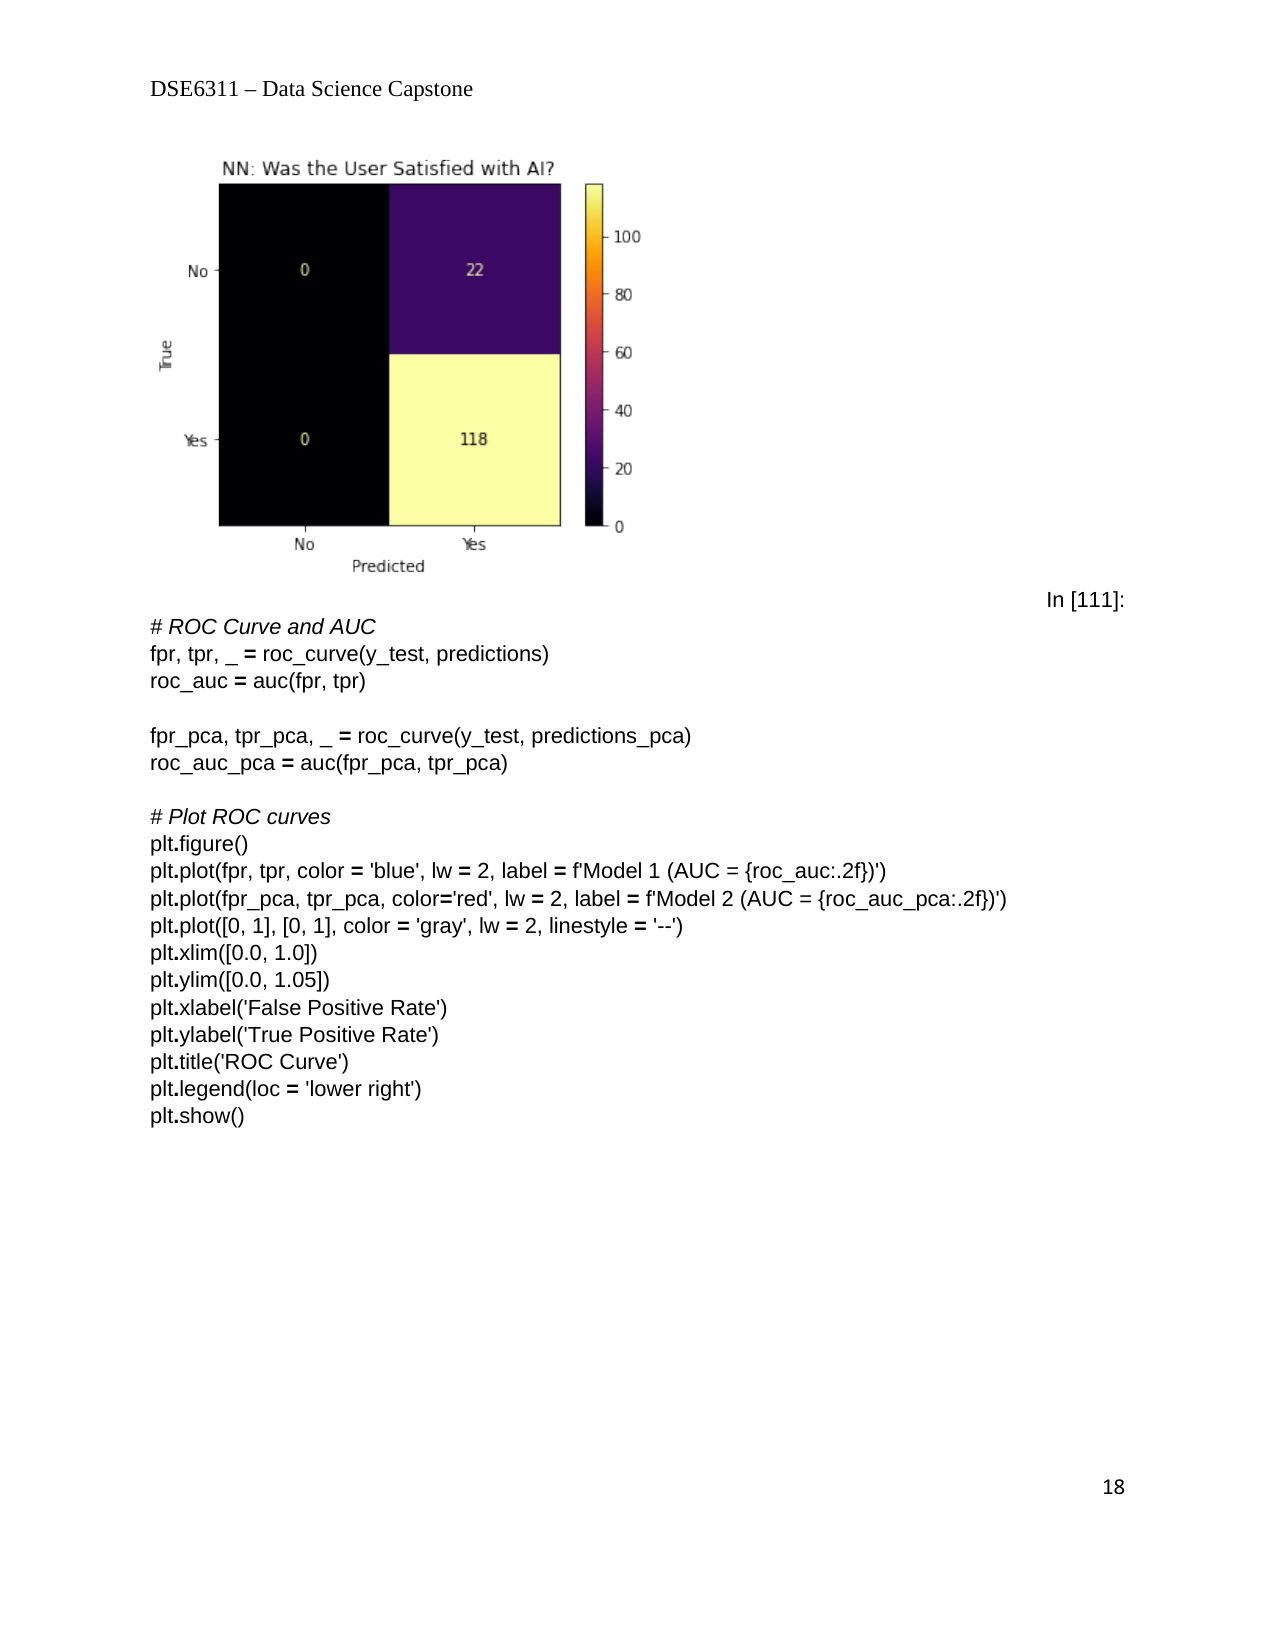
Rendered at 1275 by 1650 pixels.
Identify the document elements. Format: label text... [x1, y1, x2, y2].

text plt.plot(fpr, tpr, color = 'blue', lw = 2, label = f'Model 1 (AUC = {roc_auc:.2f})') [150, 858, 1125, 884]
text plt.legend(loc = 'lower right') [150, 1076, 1125, 1101]
text roc_auc = auc(fpr, tpr) [150, 668, 1125, 693]
text plt.title('ROC Curve') [150, 1049, 1125, 1074]
text plt.plot([0, 1], [0, 1], color = 'gray', lw = 2, linestyle = '--') [150, 913, 1125, 938]
text plt.xlabel('False Positive Rate') [150, 994, 1125, 1019]
text In [111]: [150, 587, 1125, 612]
text # ROC Curve and AUC [150, 614, 1125, 639]
text plt.xlim([0.0, 1.0]) [150, 940, 1125, 965]
text plt.ylim([0.0, 1.05]) [150, 967, 1125, 992]
text # Plot ROC curves [150, 804, 1125, 829]
text roc_auc_pca = auc(fpr_pca, tpr_pca) [150, 750, 1125, 775]
text plt.ylabel('True Positive Rate') [150, 1022, 1125, 1047]
text fpr, tpr, _ = roc_curve(y_test, predictions) [150, 641, 1125, 666]
text plt.figure() [150, 831, 1125, 856]
text plt.plot(fpr_pca, tpr_pca, color='red', lw = 2, label = f'Model 2 (AUC = {roc_auc_pca:.2f})') [150, 886, 1125, 911]
picture [150, 150, 654, 585]
text plt.show() [150, 1103, 1125, 1128]
text fpr_pca, tpr_pca, _ = roc_curve(y_test, predictions_pca) [150, 722, 1125, 748]
